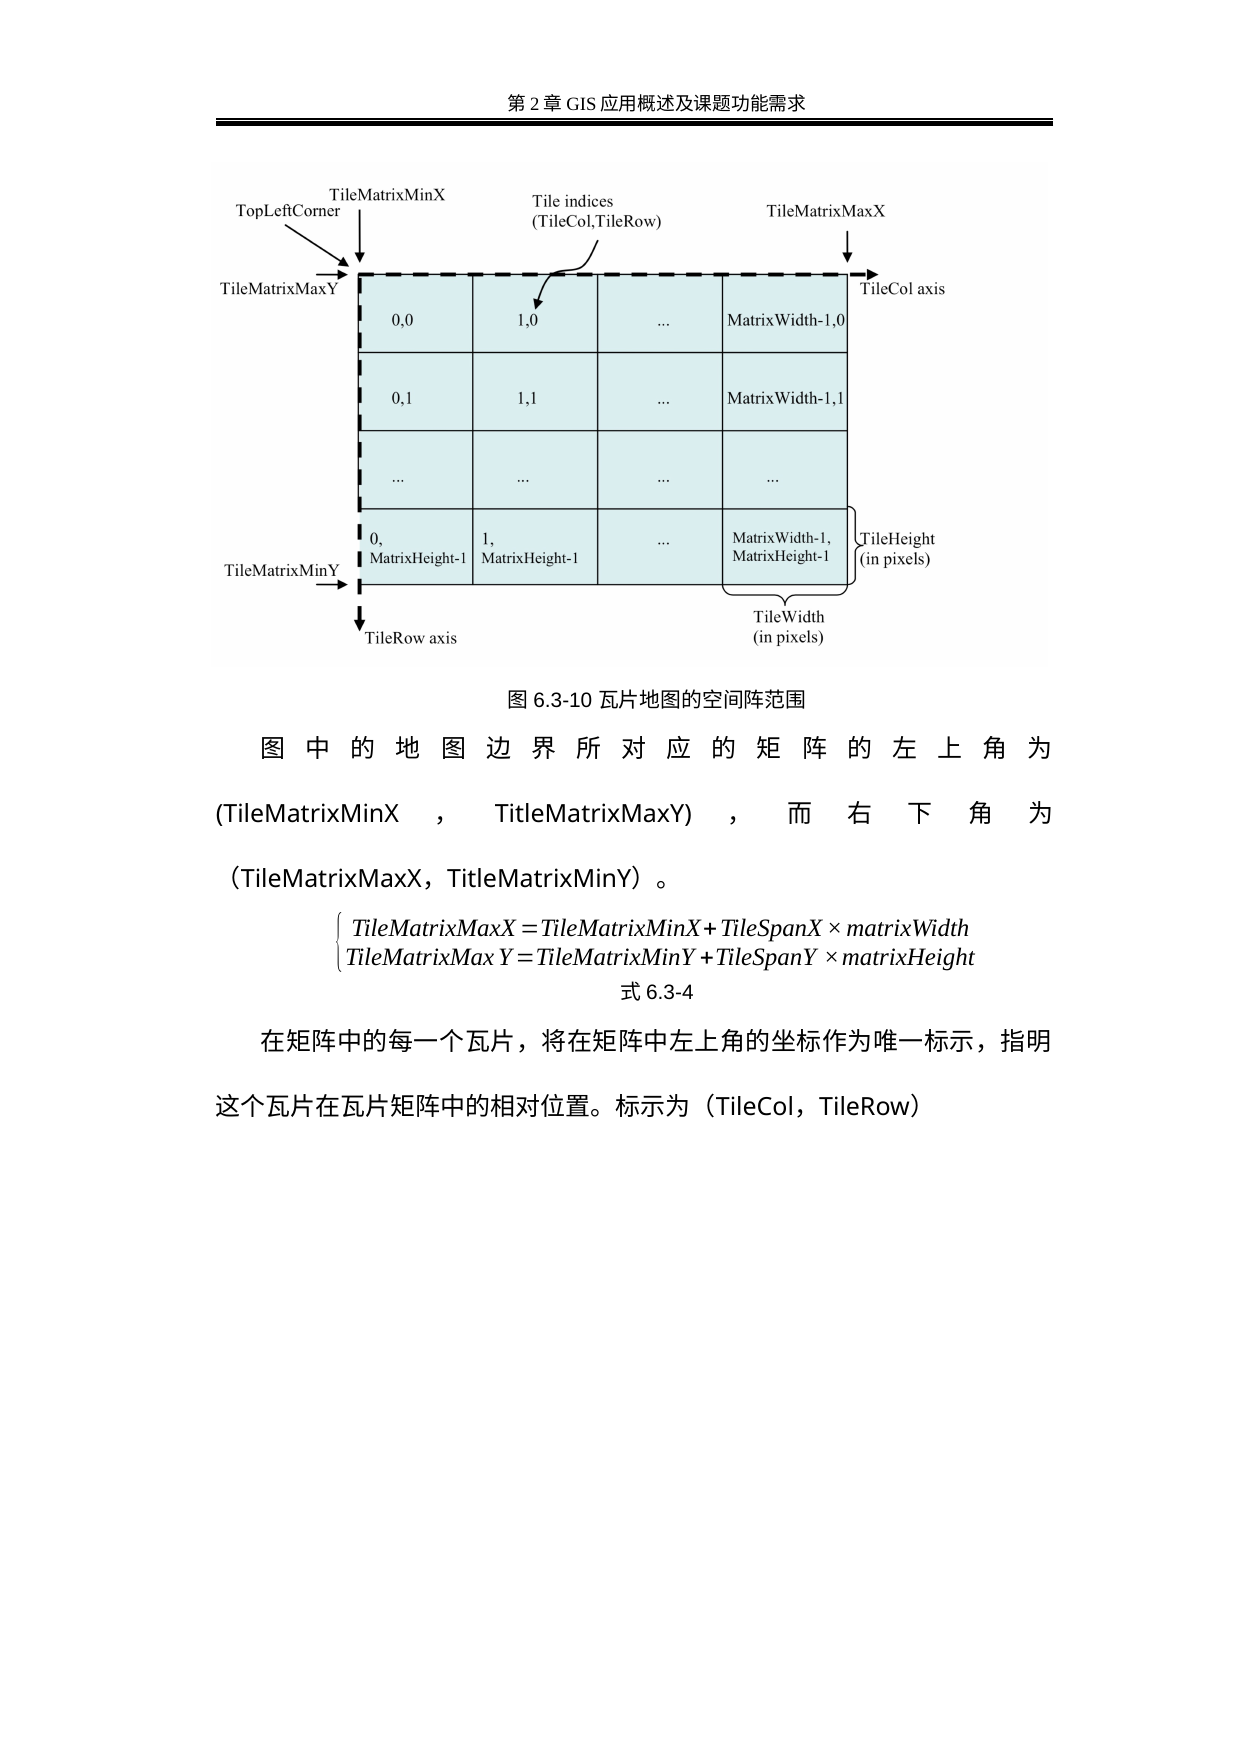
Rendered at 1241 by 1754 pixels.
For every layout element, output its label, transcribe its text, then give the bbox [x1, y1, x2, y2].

picture [211, 162, 1049, 667]
text 图中的地图边界所对应的矩阵的左上角为(TileMatrixMinX，TitleMatrixMaxY)，而右下角为（TileMatrixMaxX，TitleMatrixMinY）。 [216, 714, 1053, 909]
text 在矩阵中的每一个瓦片，将在矩阵中左上角的坐标作为唯一标示，指明这个瓦片在瓦片矩阵中的相对位置。标示为（TileCol，TileRow） [216, 1007, 1053, 1137]
